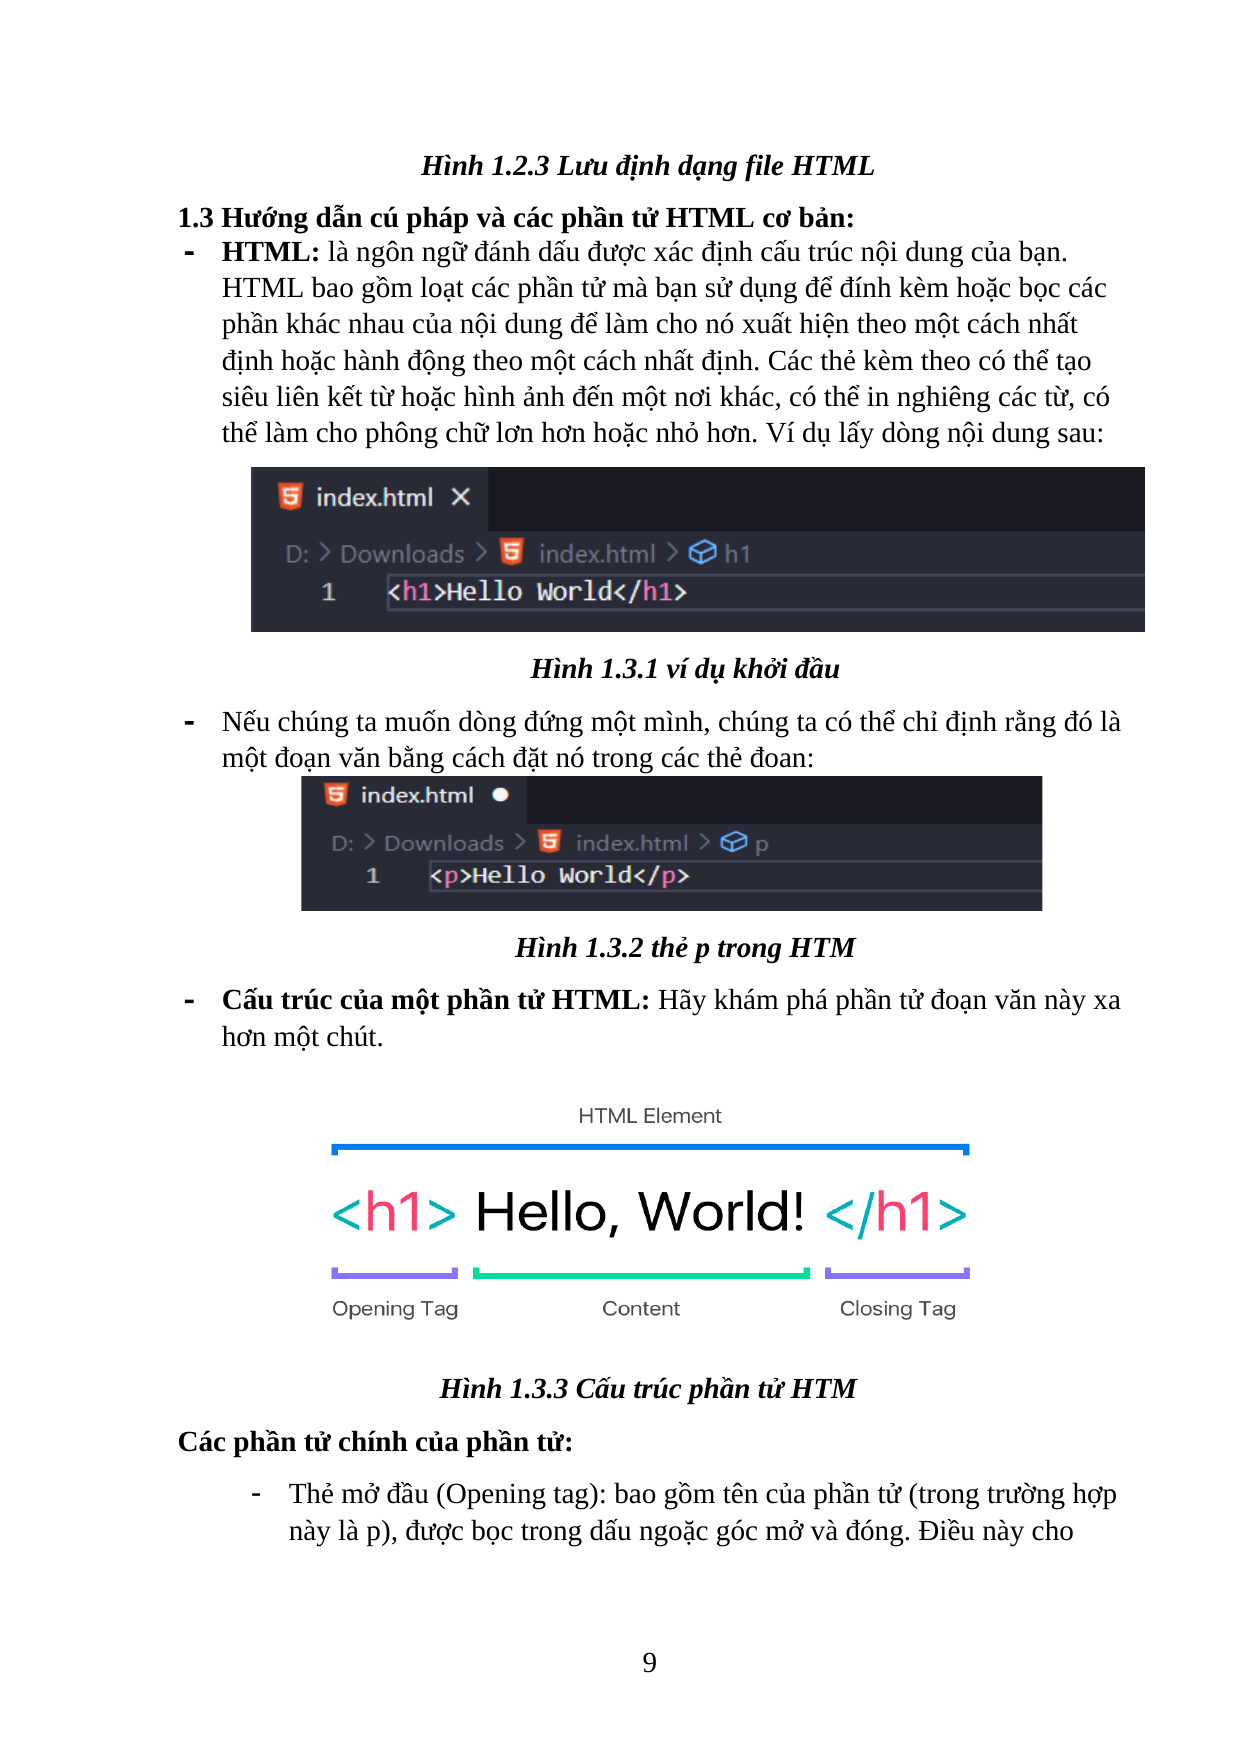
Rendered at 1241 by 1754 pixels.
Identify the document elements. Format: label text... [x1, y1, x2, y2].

text Hình 1.3.2 thẻ p trong HTM [251, 930, 1122, 963]
text Hình 1.3.1 ví dụ khởi đầu [251, 651, 1122, 684]
text Hình 1.2.3 Lưu định dạng file HTML [177, 148, 1122, 181]
picture [301, 776, 1043, 911]
subtitle 1.3 Hướng dẫn cú pháp và các phần tử HTML cơ bản: [177, 201, 1122, 234]
picture [251, 467, 1145, 632]
picture [293, 1071, 1006, 1352]
text Các phần tử chính của phần tử: [177, 1424, 1122, 1457]
list HTML: là ngôn ngữ đánh dấu được xác định cấu trúc nội dung của bạn. HTML bao gồm loạt các phần tử mà bạn sử dụng để đính kèm hoặc bọc các phần khác nhau của nội dung để làm cho nó xuất hiện theo một cách nhất định hoặc hành động theo một cách nhất định. Các thẻ kèm theo có thể tạo siêu liên kết từ hoặc hình ảnh đến một nơi khác, có thể in nghiêng các từ, có thể làm cho phông chữ lơn hơn hoặc nhỏ hơn. Ví dụ lấy dòng nội dung sau: [184, 234, 1122, 448]
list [251, 1476, 1122, 1546]
list Cấu trúc của một phần tử HTML: Hãy khám phá phần tử đoạn văn này xa hơn một chút. [184, 982, 1122, 1052]
list Nếu chúng ta muốn dòng đứng một mình, chúng ta có thể chỉ định rằng đó là một đoạn văn bằng cách đặt nó trong các thẻ đoan: [184, 704, 1122, 774]
text Hình 1.3.3 Cấu trúc phần tử HTM [177, 1371, 1122, 1404]
